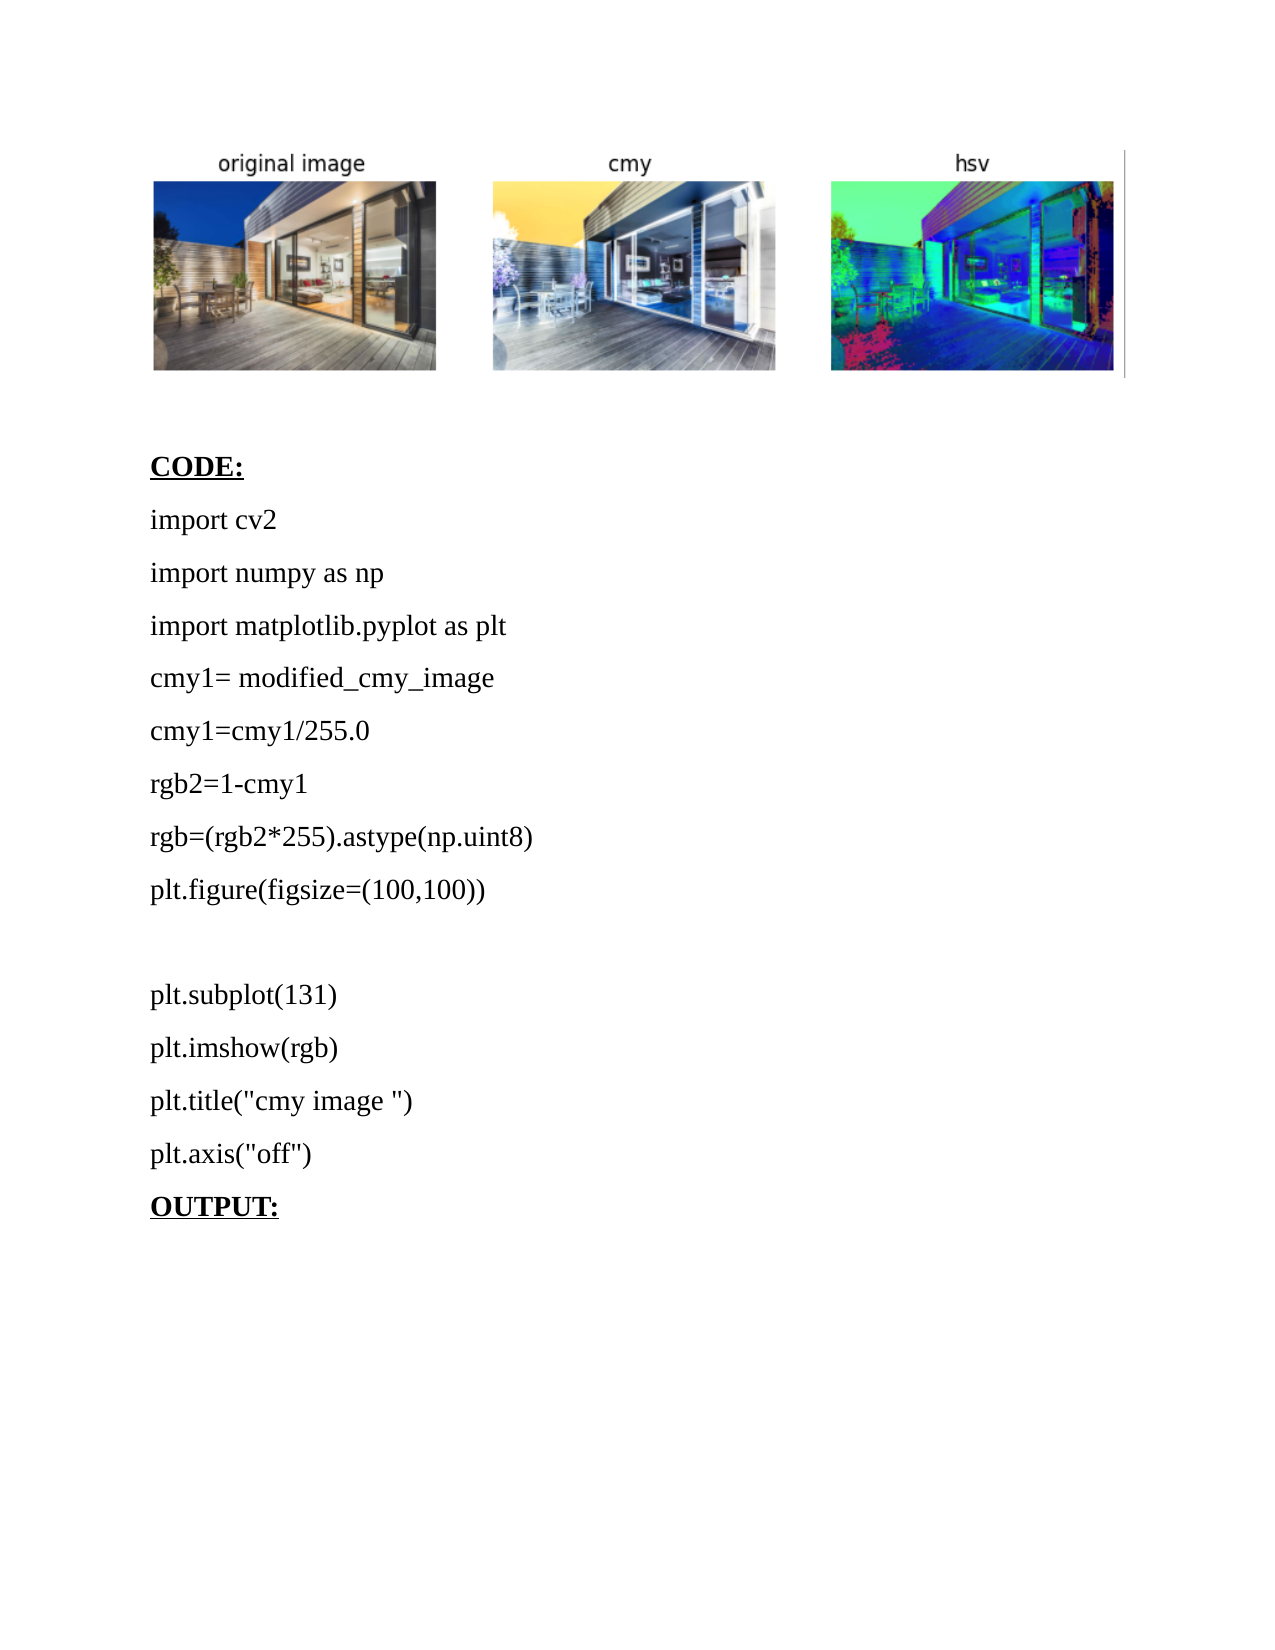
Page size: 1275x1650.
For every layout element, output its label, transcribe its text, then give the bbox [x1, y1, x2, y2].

text import cv2 [150, 502, 1125, 536]
text plt.title("cmy image ") [150, 1083, 1125, 1117]
text plt.imshow(rgb) [150, 1030, 1125, 1064]
text rgb2=1-cmy1 [150, 766, 1125, 800]
text import numpy as np [150, 555, 1125, 588]
text plt.axis("off") [150, 1136, 1125, 1169]
text OUTPUT: [150, 1189, 1125, 1222]
picture [150, 150, 1125, 378]
text rgb=(rgb2*255).astype(np.uint8) [150, 819, 1125, 852]
text plt.subplot(131) [150, 977, 1125, 1011]
text cmy1=cmy1/255.0 [150, 713, 1125, 747]
text import matplotlib.pyplot as plt [150, 608, 1125, 641]
text plt.figure(figsize=(100,100)) [150, 872, 1125, 905]
text cmy1= modified_cmy_image [150, 661, 1125, 694]
text CODE: [150, 449, 1125, 483]
